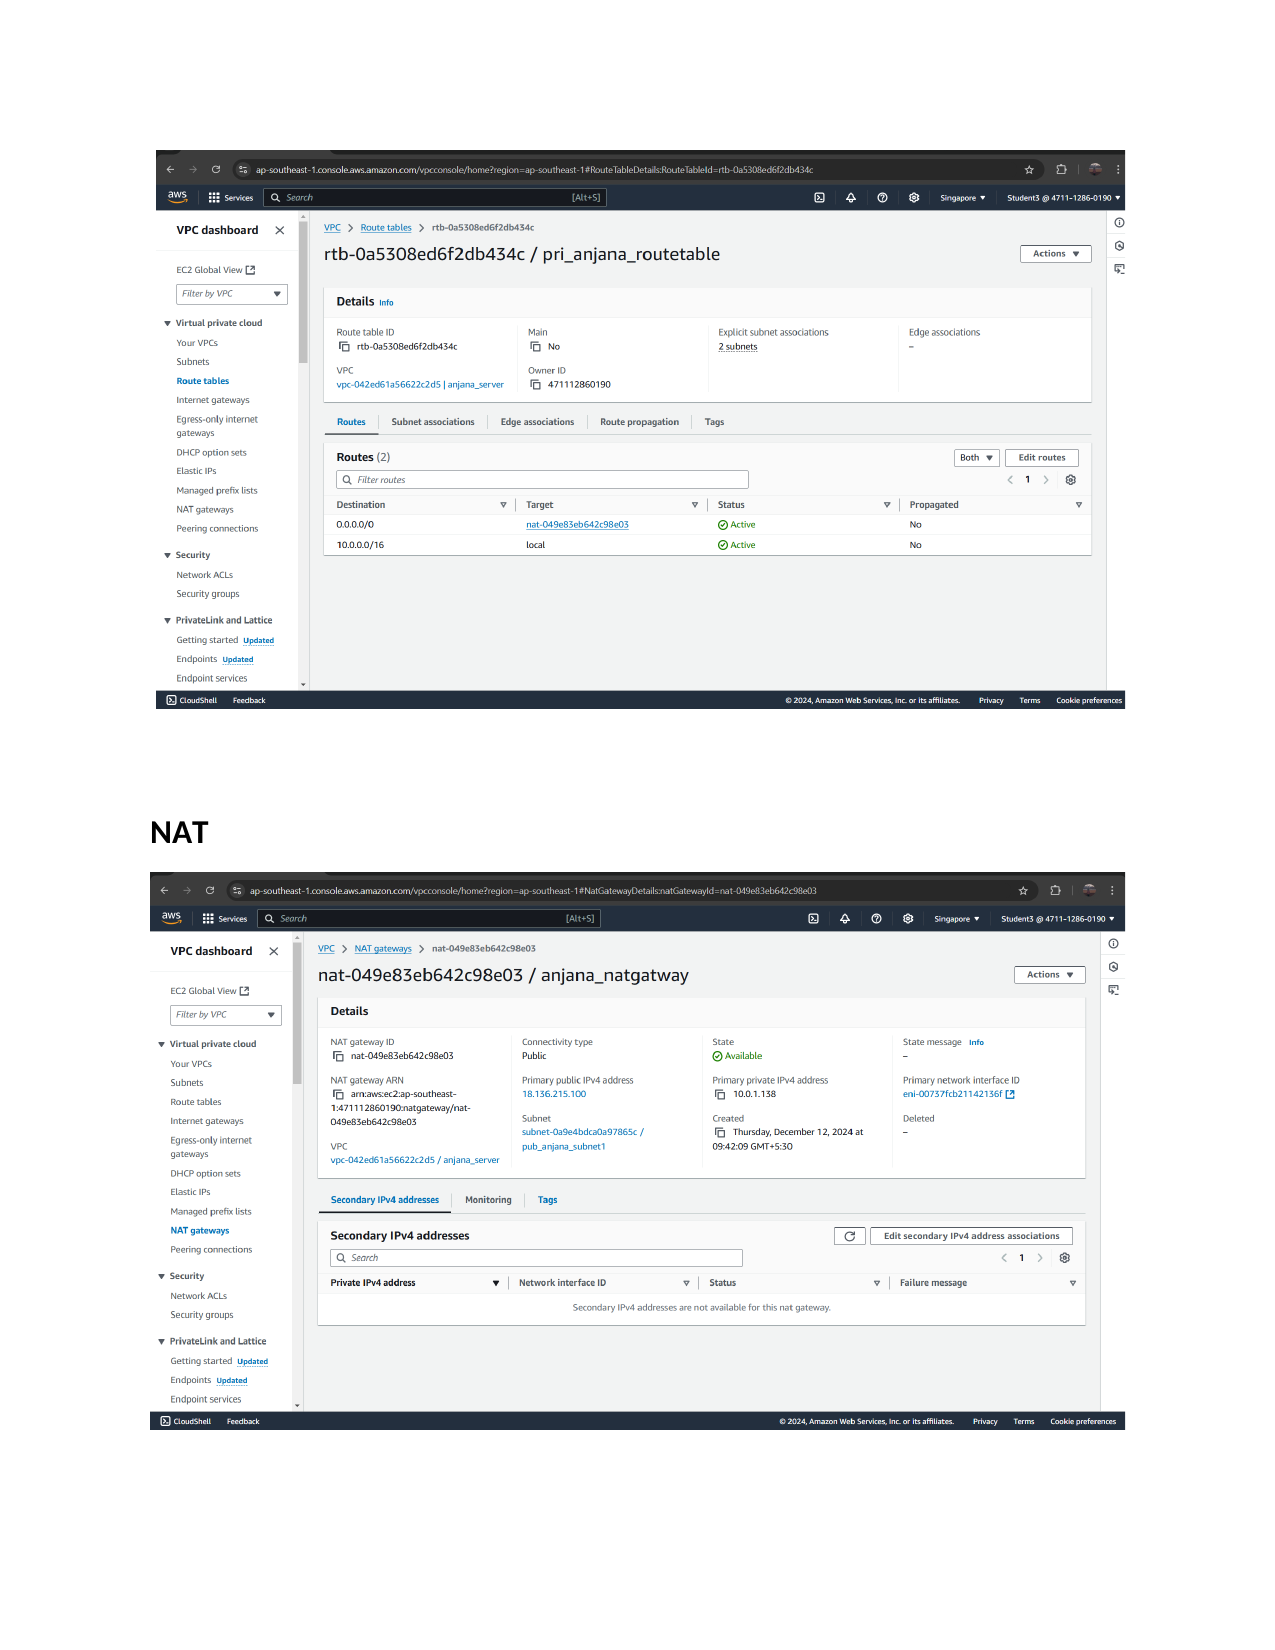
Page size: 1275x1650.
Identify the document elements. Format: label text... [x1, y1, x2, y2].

picture [150, 872, 1125, 1430]
text NAT [150, 811, 1125, 852]
picture [156, 150, 1125, 709]
